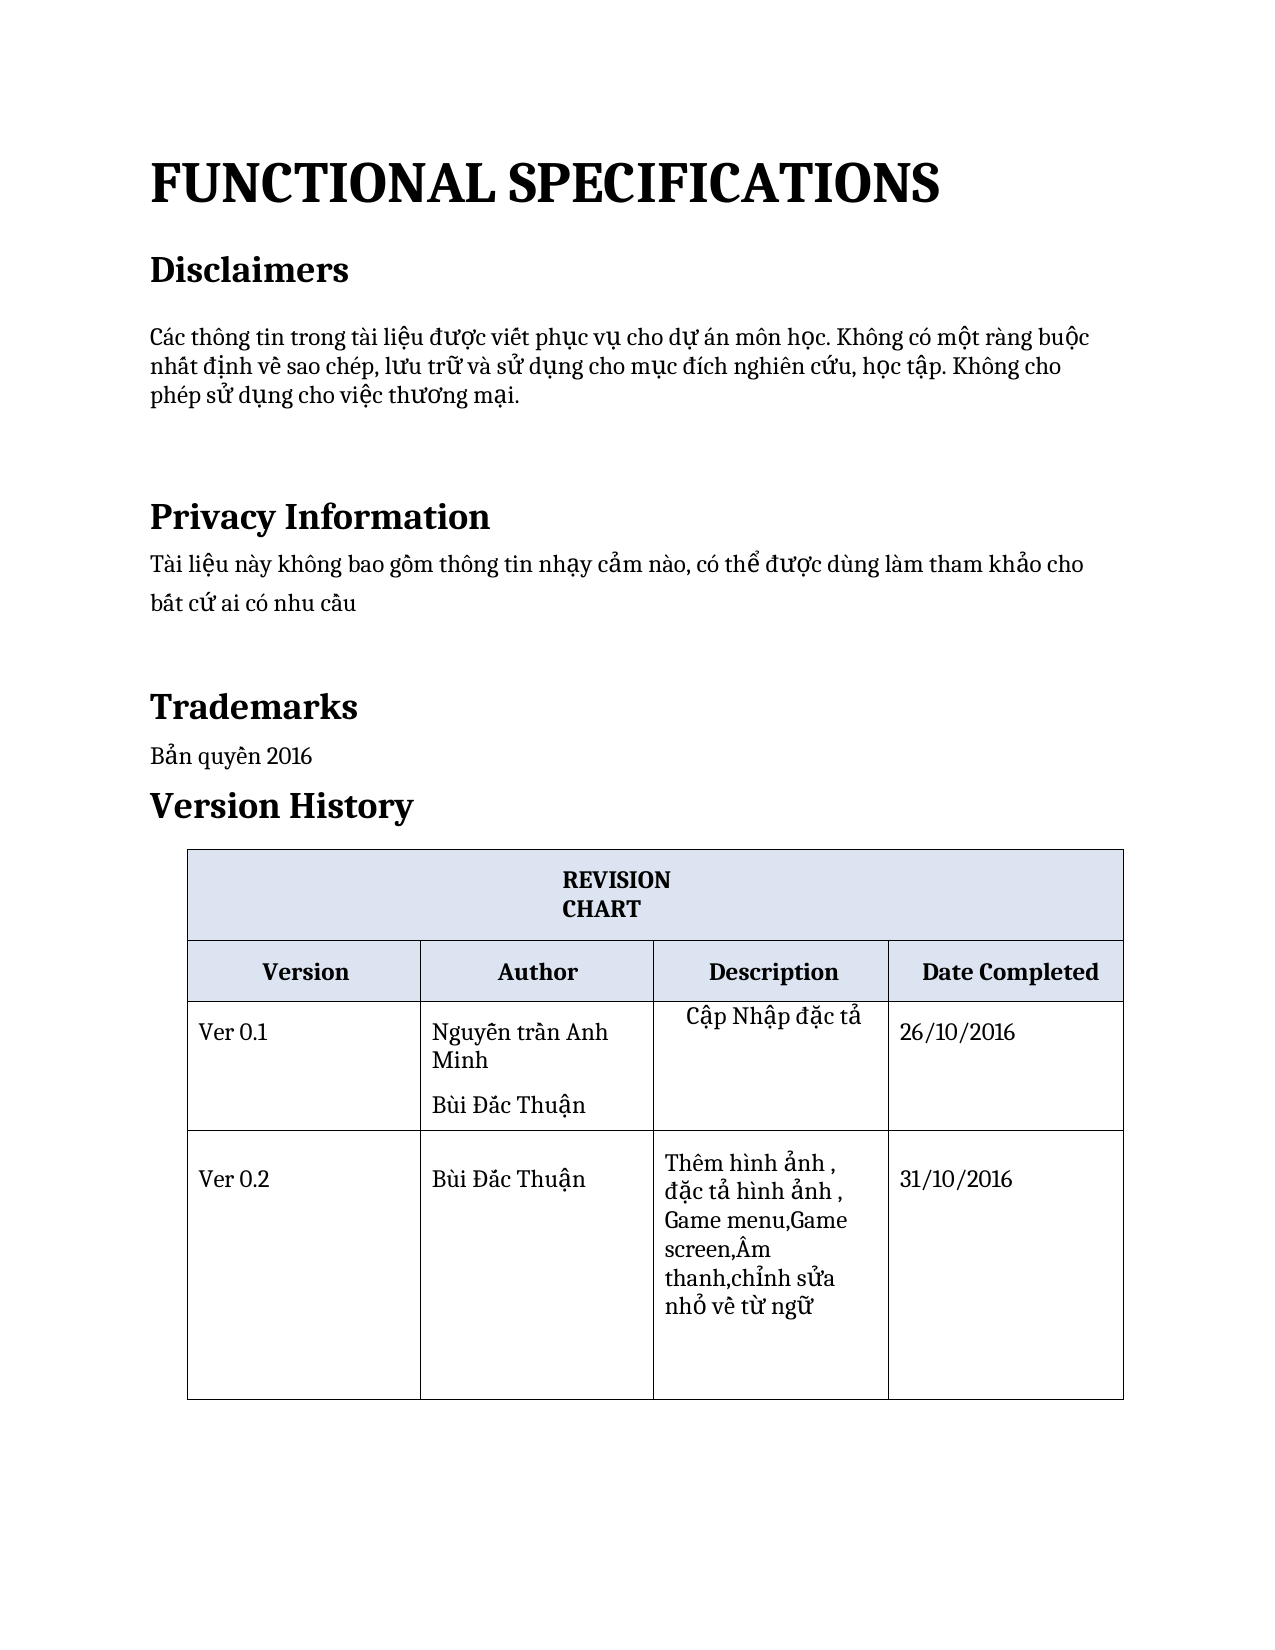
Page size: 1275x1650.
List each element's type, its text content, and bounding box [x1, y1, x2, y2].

table_cell Ver 0.1 [188, 1002, 420, 1130]
table_cell Nguyễn trần Anh Minh Bùi Đắc Thuận [421, 1002, 653, 1130]
subtitle Version History [150, 784, 1116, 827]
table_cell Ver 0.2 [188, 1131, 420, 1399]
subtitle Tài liệu này không bao gồm thông tin nhạy cảm nào, có thể được dùng làm tham khảo cho bất cứ ai có nhu cầu [150, 541, 1116, 619]
table_cell Cập Nhập đặc tả [654, 1002, 888, 1130]
subtitle Trademarks [150, 686, 1116, 729]
table_header REVISION CHART [188, 850, 1123, 940]
table_cell 31/10/2016 [889, 1131, 1123, 1399]
table_cell Bùi Đắc Thuận [421, 1131, 653, 1399]
table_cell Author [421, 941, 653, 1001]
subtitle Các thông tin trong tài liệu được viết phục vụ cho dự án môn học. Không có một ràng buộc nhất định về sao chép, lưu trữ và sử dụng cho mục đích nghiên cứu, học tập. Không cho phép sử dụng cho việc thương mại. [150, 323, 1116, 409]
table_cell Date Completed [889, 941, 1123, 1001]
table_cell Version [188, 941, 420, 1001]
text FUNCTIONAL SPECIFICATIONS [150, 150, 1116, 217]
subtitle Privacy Information [150, 499, 1116, 537]
subtitle Disclaimers [150, 249, 1116, 292]
table_cell Description [654, 941, 888, 1001]
table_cell 26/10/2016 [889, 1002, 1123, 1130]
table_cell Thêm hình ảnh , đặc tả hình ảnh , Game menu,Game screen,Âm thanh,chỉnh sửa nhỏ về từ ngữ [654, 1131, 888, 1399]
subtitle Bản quyền 2016 [150, 742, 1116, 771]
